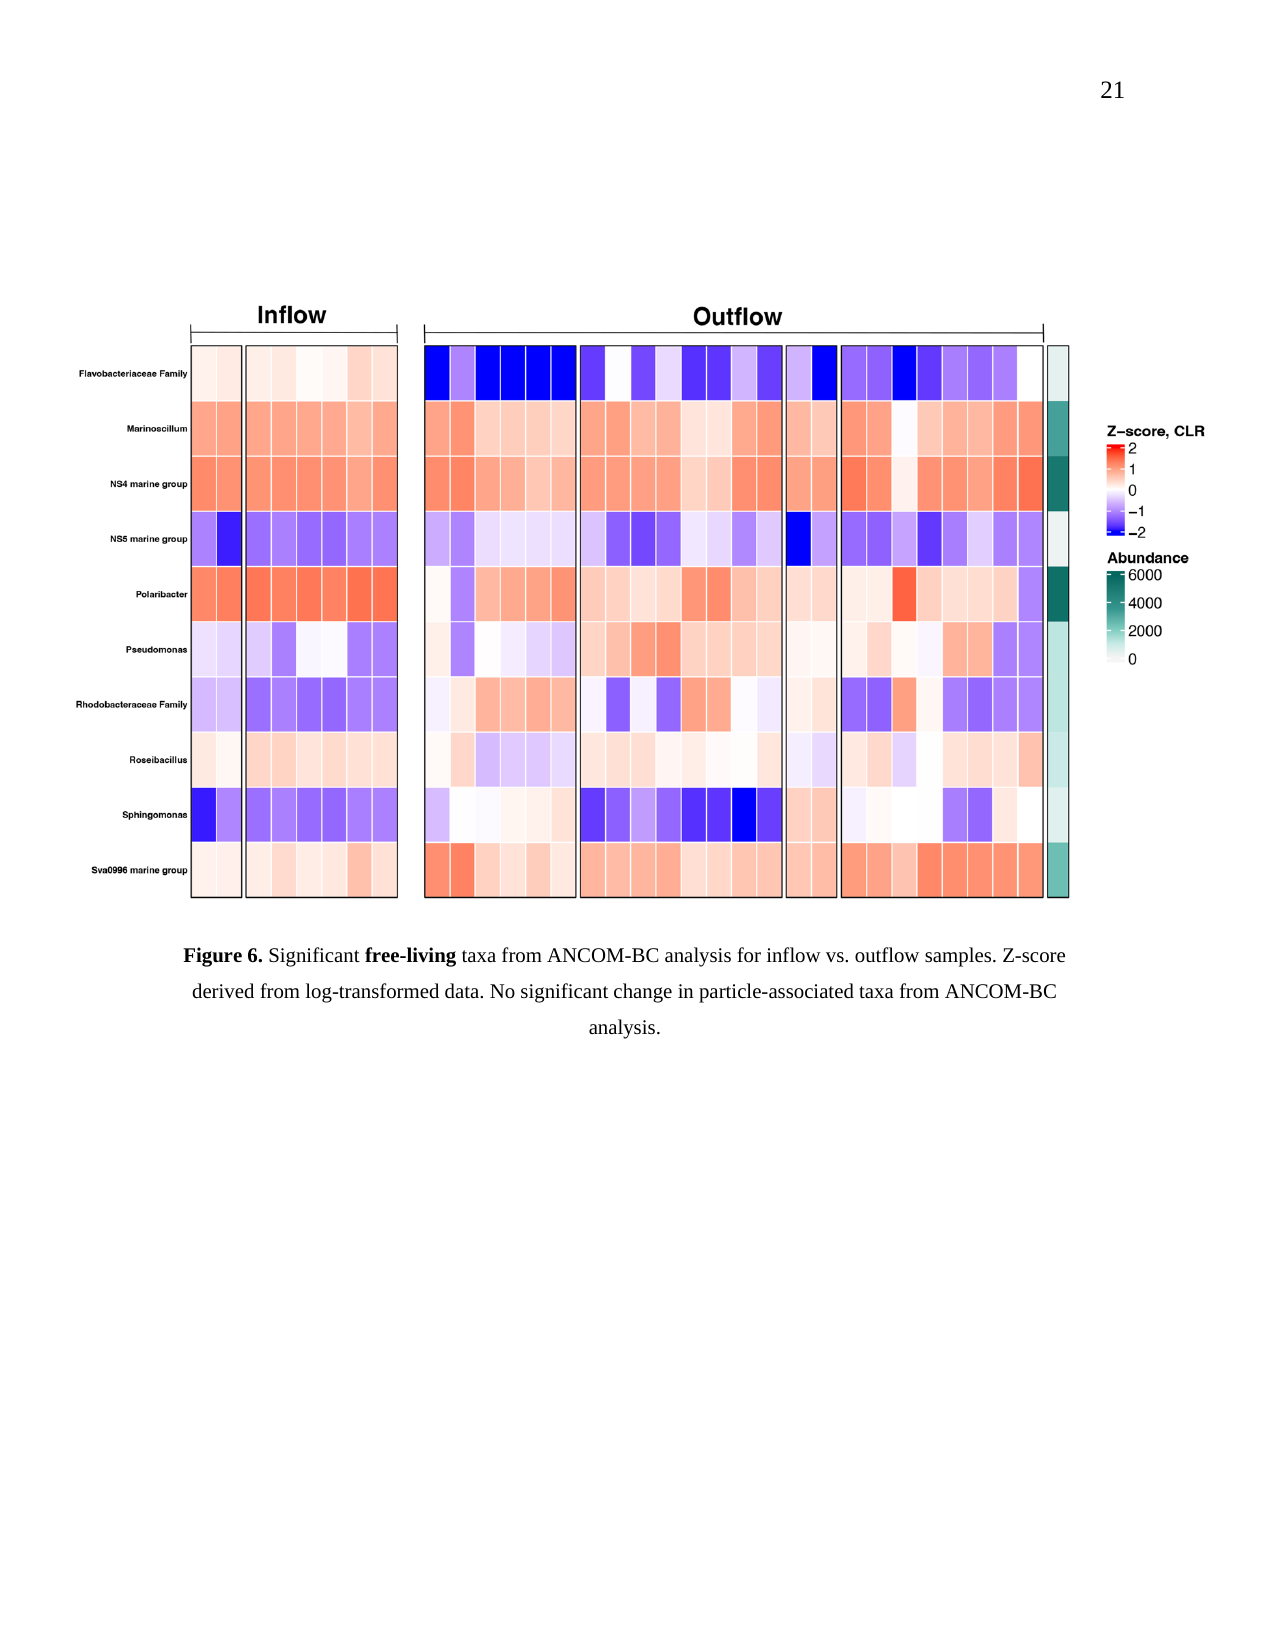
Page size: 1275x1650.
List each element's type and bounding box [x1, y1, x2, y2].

picture [64, 295, 1218, 901]
